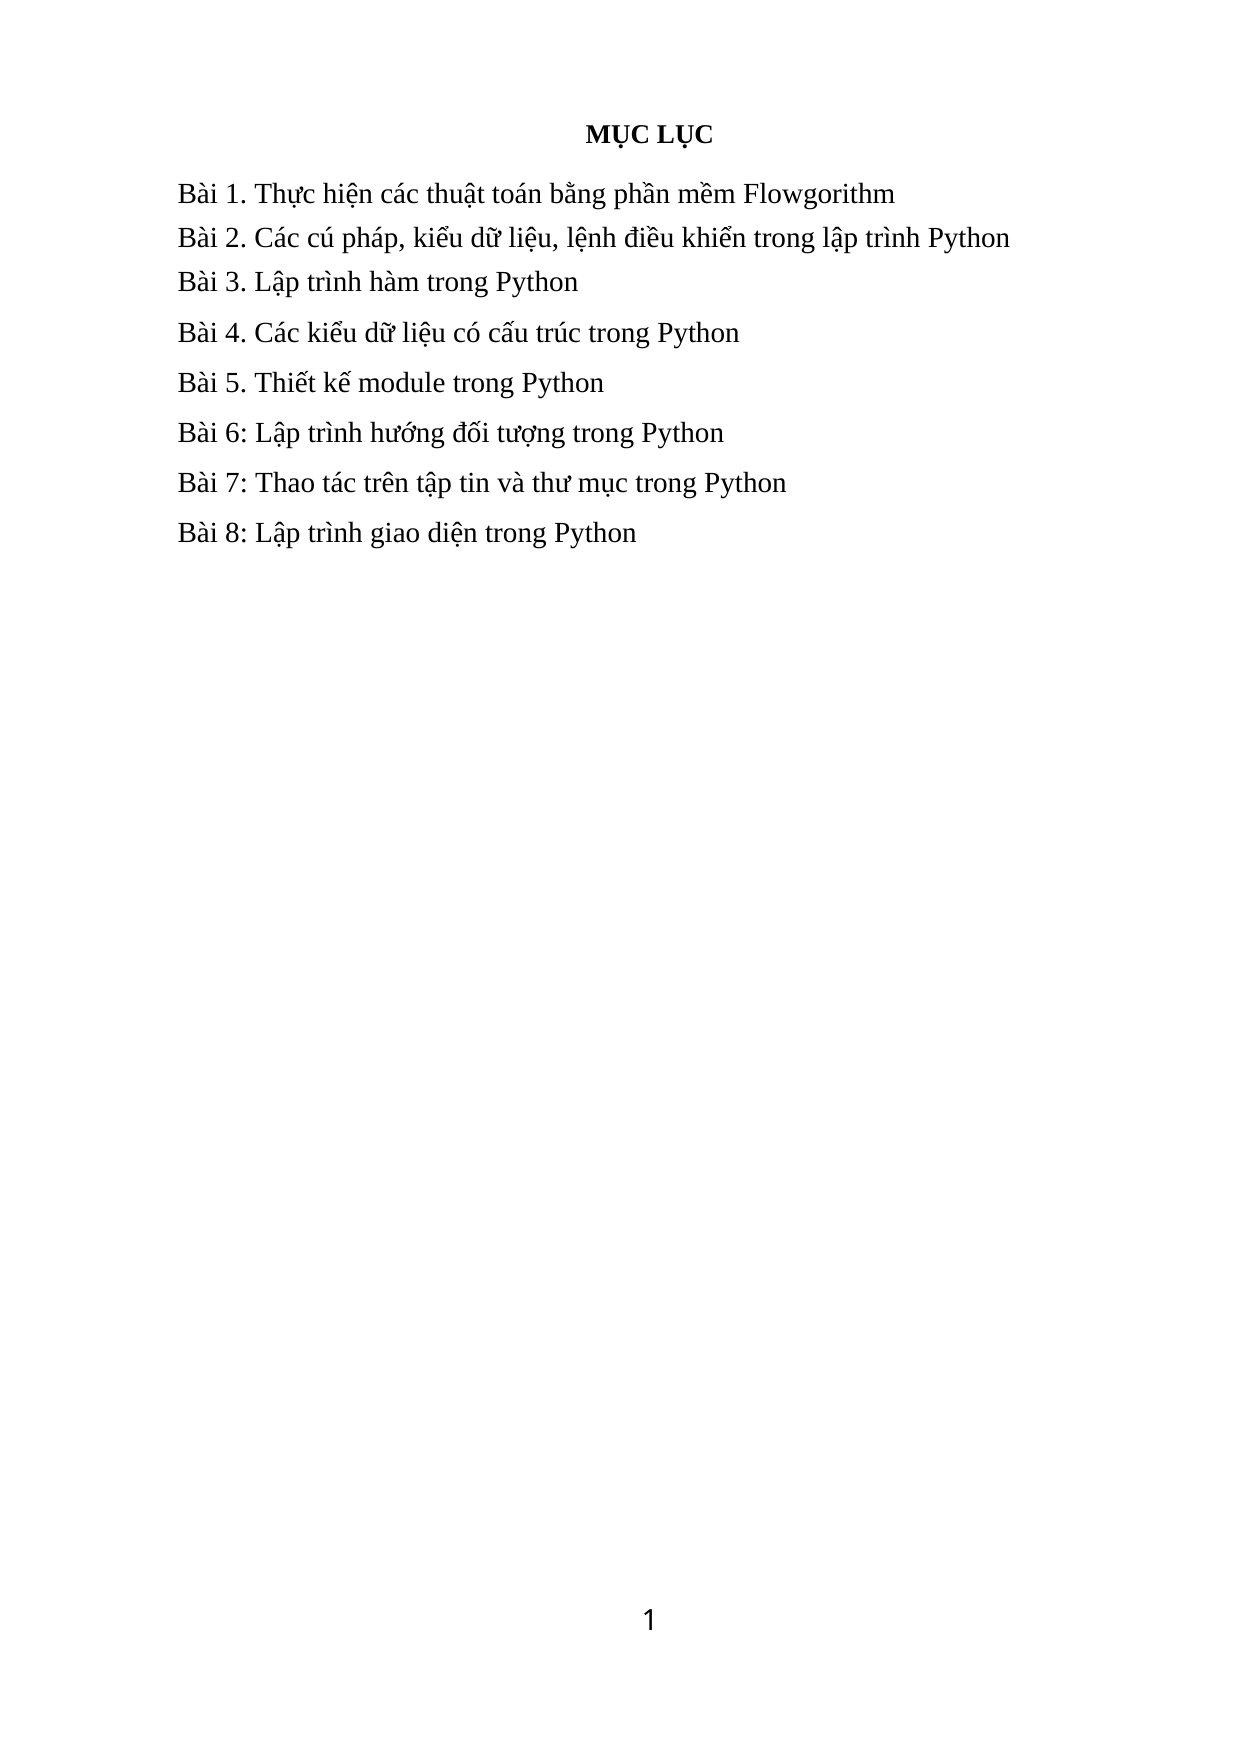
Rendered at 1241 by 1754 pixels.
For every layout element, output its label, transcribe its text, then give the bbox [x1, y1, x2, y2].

text Bài 4. Các kiểu dữ liệu có cấu trúc trong Python [177, 315, 1122, 348]
text Bài 5. Thiết kế module trong Python [177, 365, 1122, 398]
text Bài 7: Thao tác trên tập tin và thư mục trong Python [177, 465, 1122, 499]
text Bài 2. Các cú pháp, kiểu dữ liệu, lệnh điều khiển trong lập trình Python [177, 221, 1122, 254]
text Bài 3. Lập trình hàm trong Python [177, 264, 1122, 298]
text MỤC LỤC [177, 118, 1122, 149]
text Bài 8: Lập trình giao diện trong Python [177, 516, 1122, 549]
text Bài 6: Lập trình hướng đối tượng trong Python [177, 415, 1122, 449]
text Bài 1. Thực hiện các thuật toán bằng phần mềm Flowgorithm [177, 177, 1122, 210]
